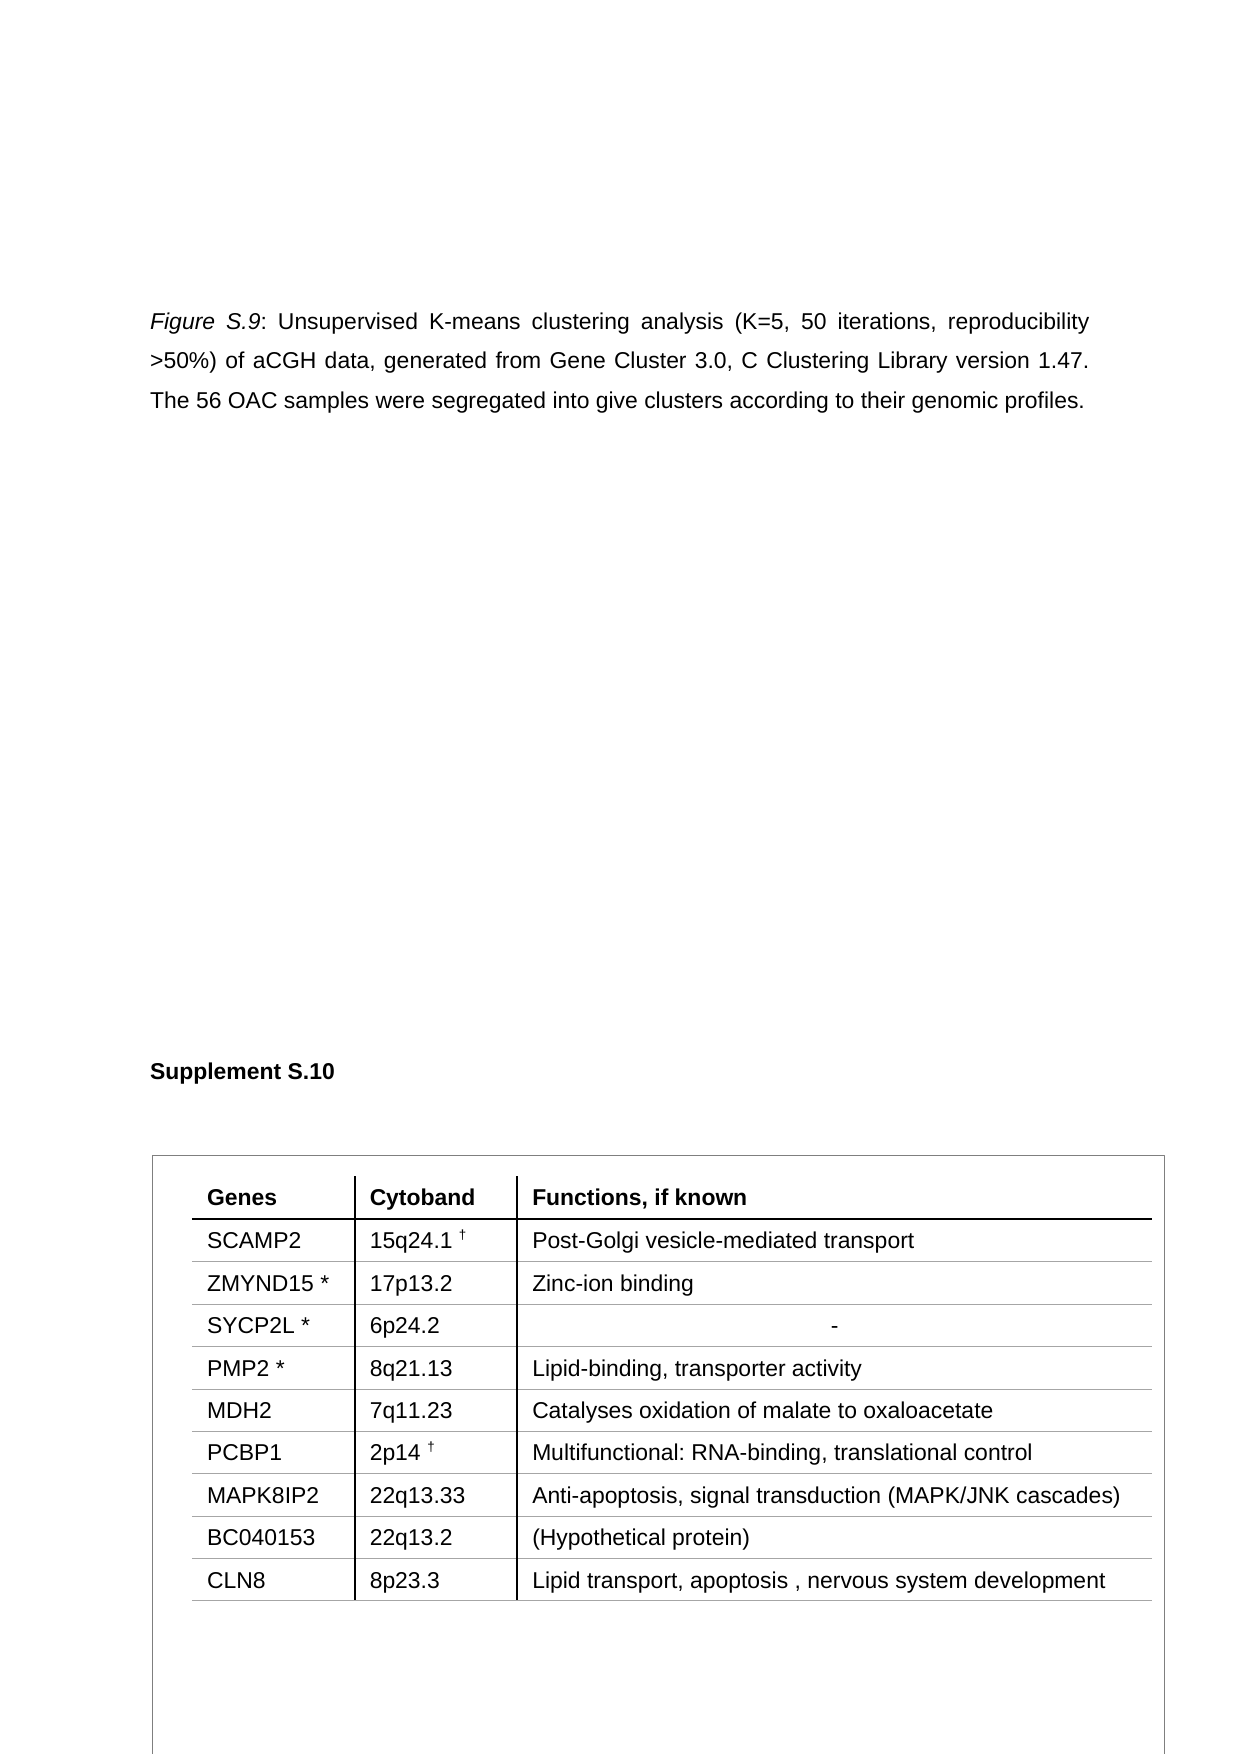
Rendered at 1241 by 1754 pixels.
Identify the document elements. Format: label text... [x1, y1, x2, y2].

table_cell 2p14 † [356, 1432, 516, 1473]
table_cell MAPK8IP2 [192, 1474, 354, 1516]
table_cell SYCP2L * [192, 1305, 354, 1346]
table_cell PCBP1 [192, 1432, 354, 1473]
table_cell CLN8 [192, 1559, 354, 1600]
table_cell Lipid-binding, transporter activity [518, 1347, 1152, 1388]
table_cell SCAMP2 [192, 1220, 354, 1261]
table_cell MDH2 [192, 1390, 354, 1431]
table_cell Multifunctional: RNA-binding, translational control [518, 1432, 1152, 1473]
table_cell Post-Golgi vesicle-mediated transport [518, 1220, 1152, 1261]
table_cell (Hypothetical protein) [518, 1517, 1152, 1558]
table_cell ZMYND15 * [192, 1262, 354, 1304]
text Supplement S.10 [120, 1058, 1090, 1084]
table_cell 15q24.1 † [356, 1220, 516, 1261]
table_cell Anti-apoptosis, signal transduction (MAPK/JNK cascades) [518, 1474, 1152, 1516]
table_cell Catalyses oxidation of malate to oxaloacetate [518, 1390, 1152, 1431]
table_header Functions, if known [518, 1176, 1152, 1218]
table_cell Lipid transport, apoptosis , nervous system development [518, 1559, 1152, 1600]
table_header Genes [192, 1176, 354, 1218]
table_cell BC040153 [192, 1517, 354, 1558]
table_cell 6p24.2 [356, 1305, 516, 1346]
table_cell Zinc-ion binding [518, 1262, 1152, 1304]
table_cell 22q13.2 [356, 1517, 516, 1558]
table_header Cytoband [356, 1176, 516, 1218]
table_cell 8q21.13 [356, 1347, 516, 1388]
text Figure S.9: Unsupervised K-means clustering analysis (K=5, 50 iterations, reproducibility >50%) of aCGH data, generated from Gene Cluster 3.0, C Clustering Library version 1.47. The 56 OAC samples were segregated into give clusters according to their genomic profiles. [150, 308, 1090, 413]
table_cell 22q13.33 [356, 1474, 516, 1516]
table_cell PMP2 * [192, 1347, 354, 1388]
table_cell 7q11.23 [356, 1390, 516, 1431]
table_cell - [518, 1305, 1152, 1346]
table_cell 8p23.3 [356, 1559, 516, 1600]
table_cell 17p13.2 [356, 1262, 516, 1304]
